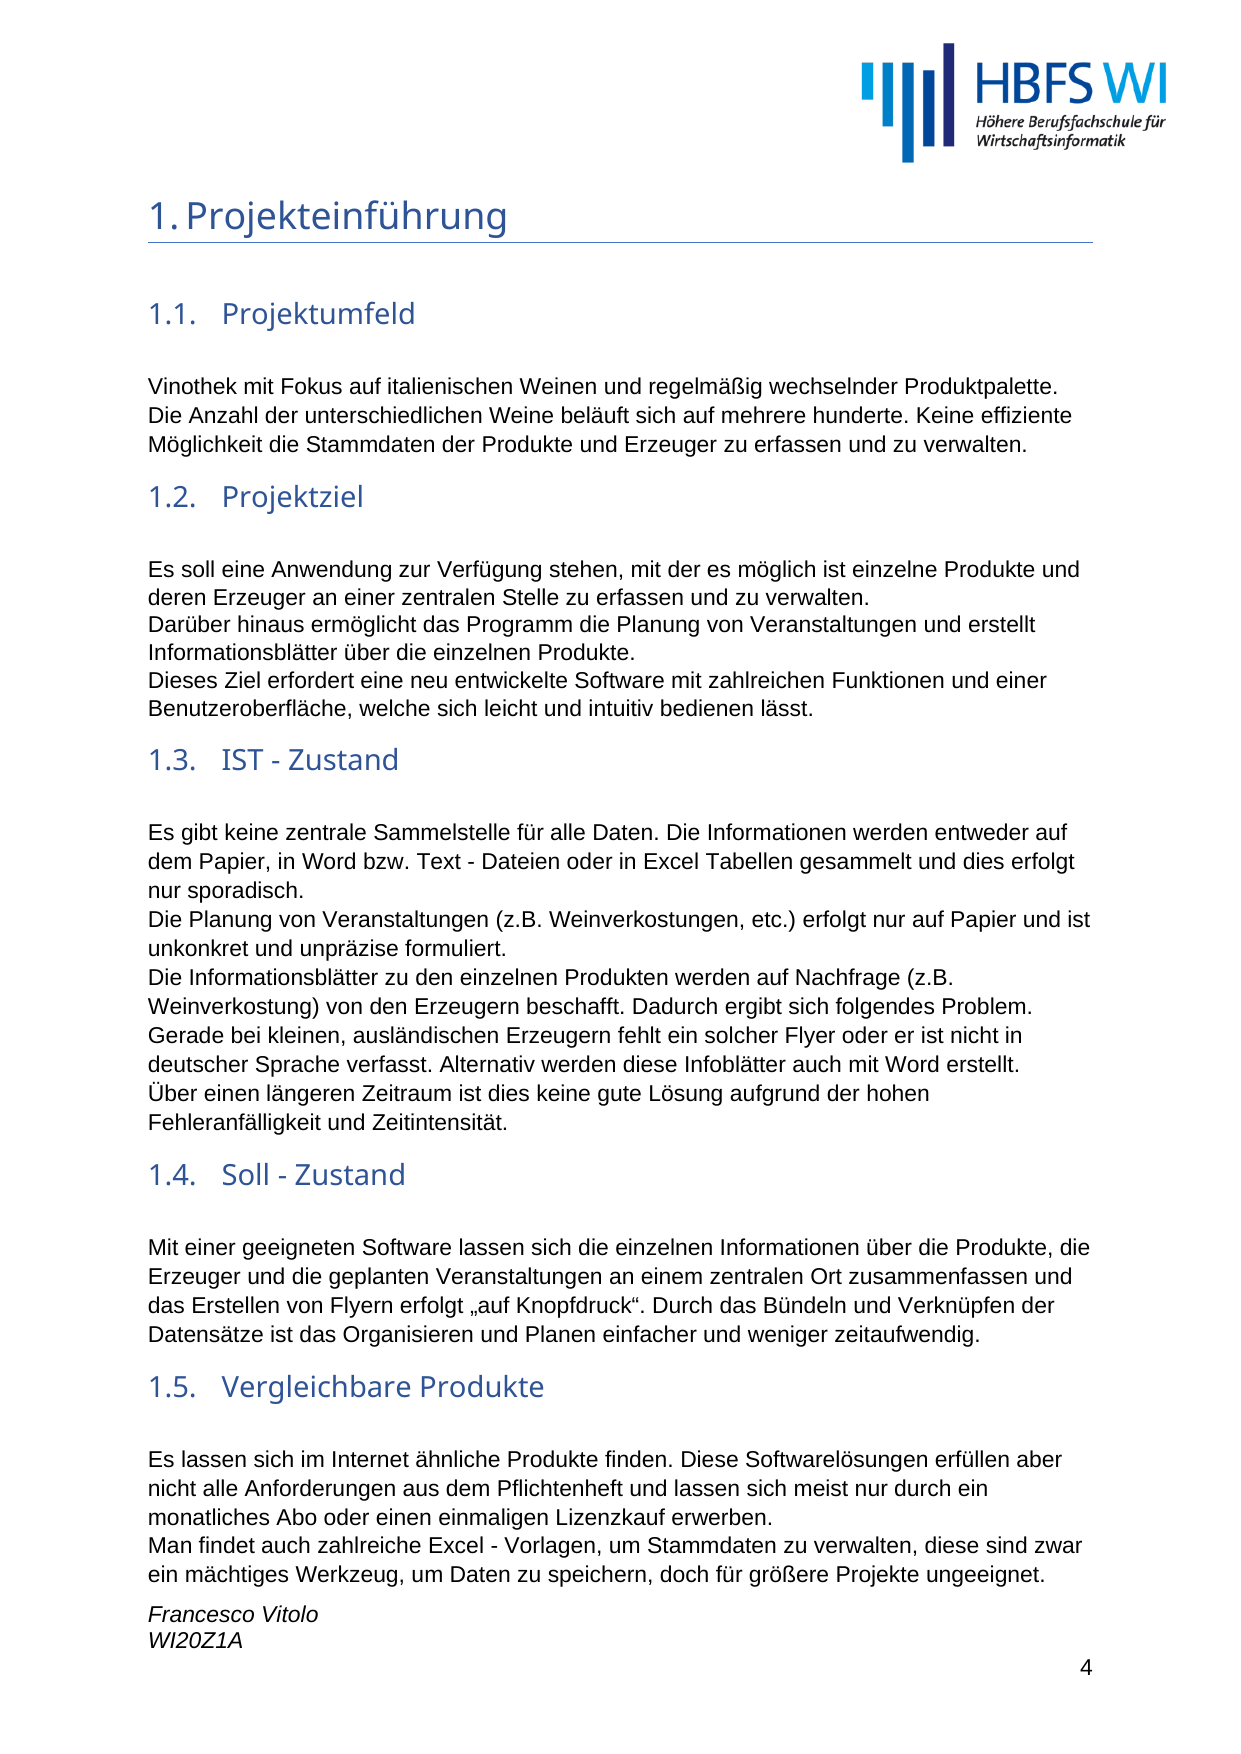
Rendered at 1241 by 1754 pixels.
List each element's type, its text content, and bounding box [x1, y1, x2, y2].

subtitle Projekteinführung [148, 189, 1093, 242]
text Vinothek mit Fokus auf italienischen Weinen und regelmäßig wechselnder Produktpalette. Die Anzahl der unterschiedlichen Weine beläuft sich auf mehrere hunderte. Keine effiziente Möglichkeit die Stammdaten der Produkte und Erzeuger zu erfassen und zu verwalten. [148, 373, 1093, 457]
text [148, 1446, 1093, 1588]
picture [849, 34, 1177, 169]
subtitle Vergleichbare Produkte [148, 1366, 1093, 1446]
text Es soll eine Anwendung zur Verfügung stehen, mit der es möglich ist einzelne Produkte und deren Erzeuger an einer zentralen Stelle zu erfassen und zu verwalten. Darüber hinaus ermöglicht das Programm die Planung von Veranstaltungen und erstellt Informationsblätter über die einzelnen Produkte. Dieses Ziel erfordert eine neu entwickelte Software mit zahlreichen Funktionen und einer Benutzeroberfläche, welche sich leicht und intuitiv bedienen lässt. [148, 556, 1093, 721]
subtitle Soll - Zustand [148, 1154, 1093, 1234]
text Es gibt keine zentrale Sammelstelle für alle Daten. Die Informationen werden entweder auf dem Papier, in Word bzw. Text - Dateien oder in Excel Tabellen gesammelt und dies erfolgt nur sporadisch. Die Planung von Veranstaltungen (z.B. Weinverkostungen, etc.) erfolgt nur auf Papier und ist unkonkret und unpräzise formuliert. Die Informationsblätter zu den einzelnen Produkten werden auf Nachfrage (z.B. Weinverkostung) von den Erzeugern beschafft. Dadurch ergibt sich folgendes Problem. Gerade bei kleinen, ausländischen Erzeugern fehlt ein solcher Flyer oder er ist nicht in deutscher Sprache verfasst. Alternativ werden diese Infoblätter auch mit Word erstellt. Über einen längeren Zeitraum ist dies keine gute Lösung aufgrund der hohen Fehleranfälligkeit und Zeitintensität. [148, 819, 1093, 1135]
subtitle Projektumfeld [148, 293, 1093, 373]
subtitle IST - Zustand [148, 740, 1093, 819]
subtitle Projektziel [148, 476, 1093, 556]
text Mit einer geeigneten Software lassen sich die einzelnen Informationen über die Produkte, die Erzeuger und die geplanten Veranstaltungen an einem zentralen Ort zusammenfassen und das Erstellen von Flyern erfolgt „auf Knopfdruck“. Durch das Bündeln und Verknüpfen der Datensätze ist das Organisieren und Planen einfacher und weniger zeitaufwendig. [148, 1234, 1093, 1347]
